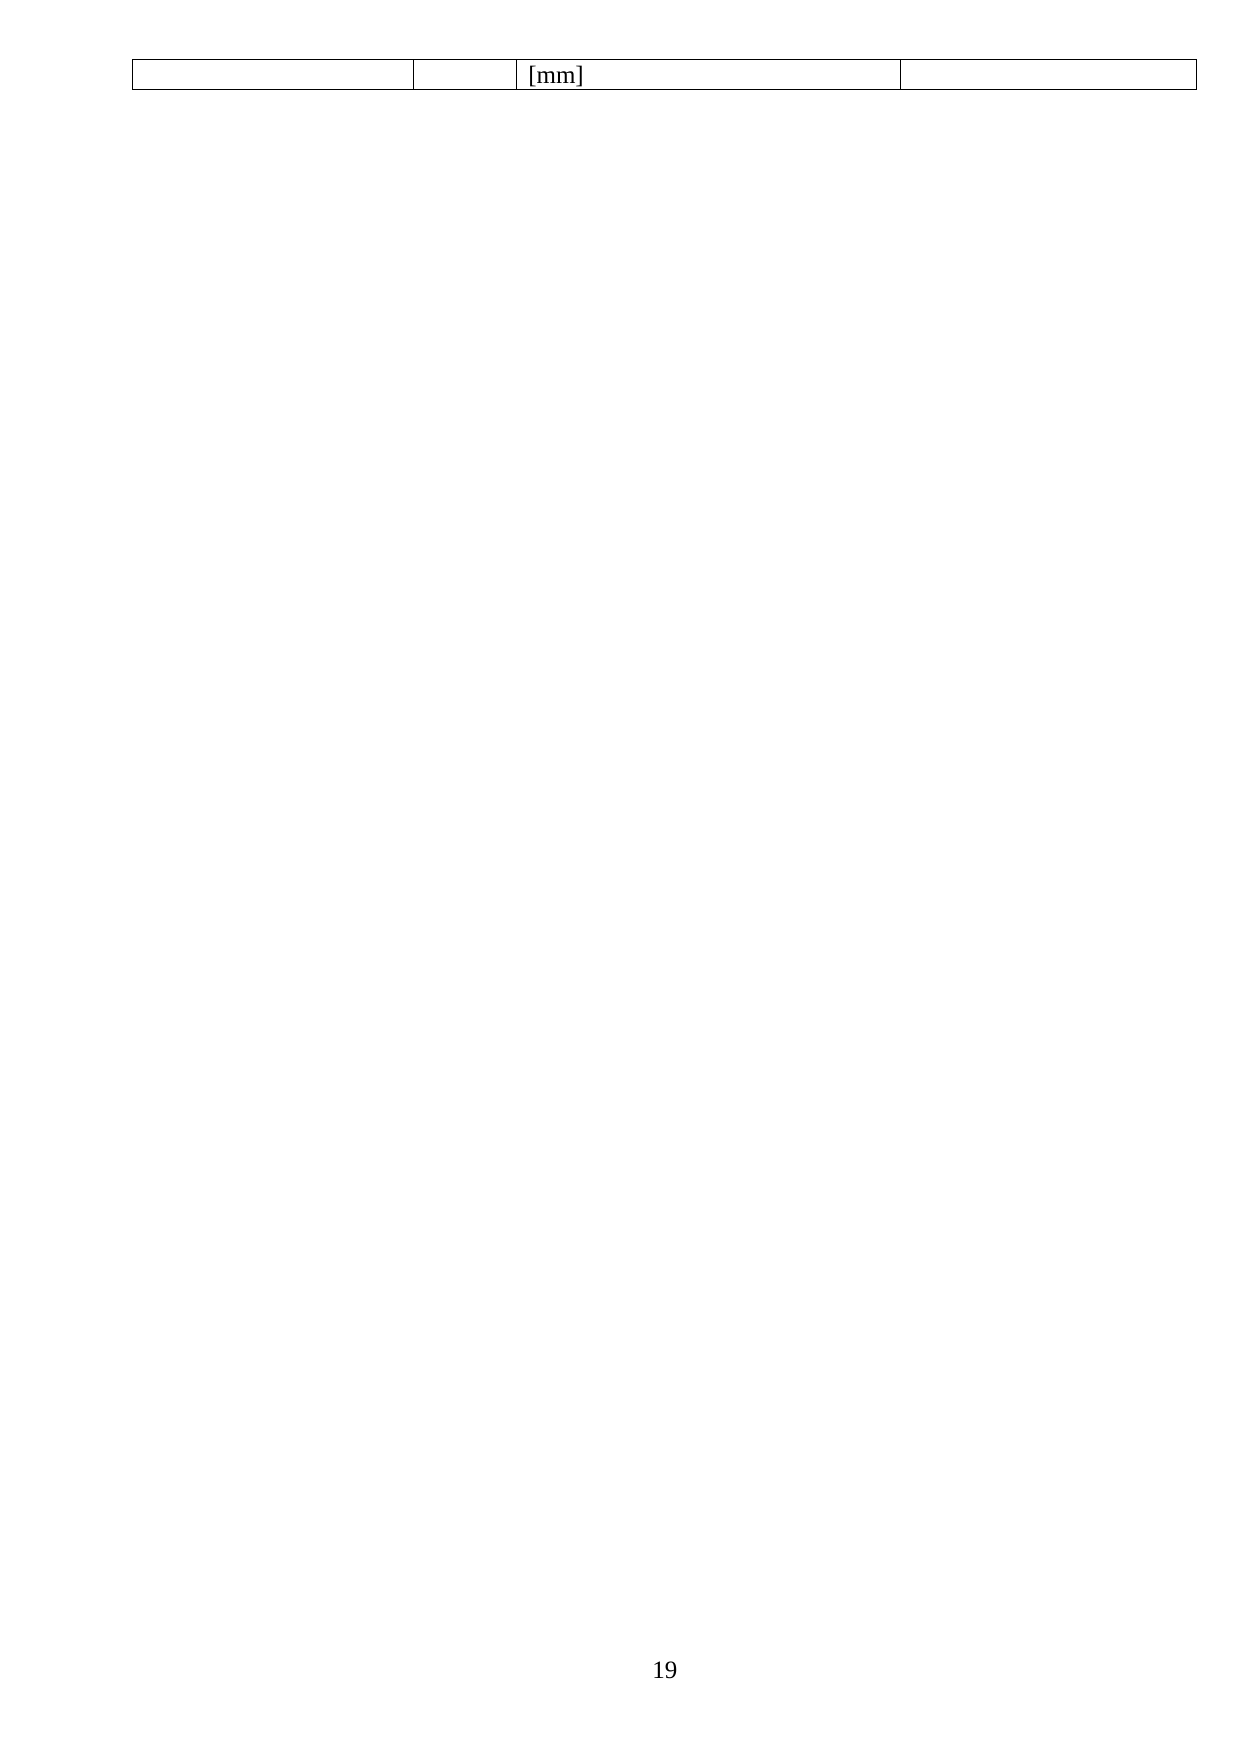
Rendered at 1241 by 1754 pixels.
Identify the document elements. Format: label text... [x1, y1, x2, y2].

table_cell ra2 [414, 60, 516, 89]
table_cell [901, 60, 1196, 89]
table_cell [517, 60, 900, 89]
